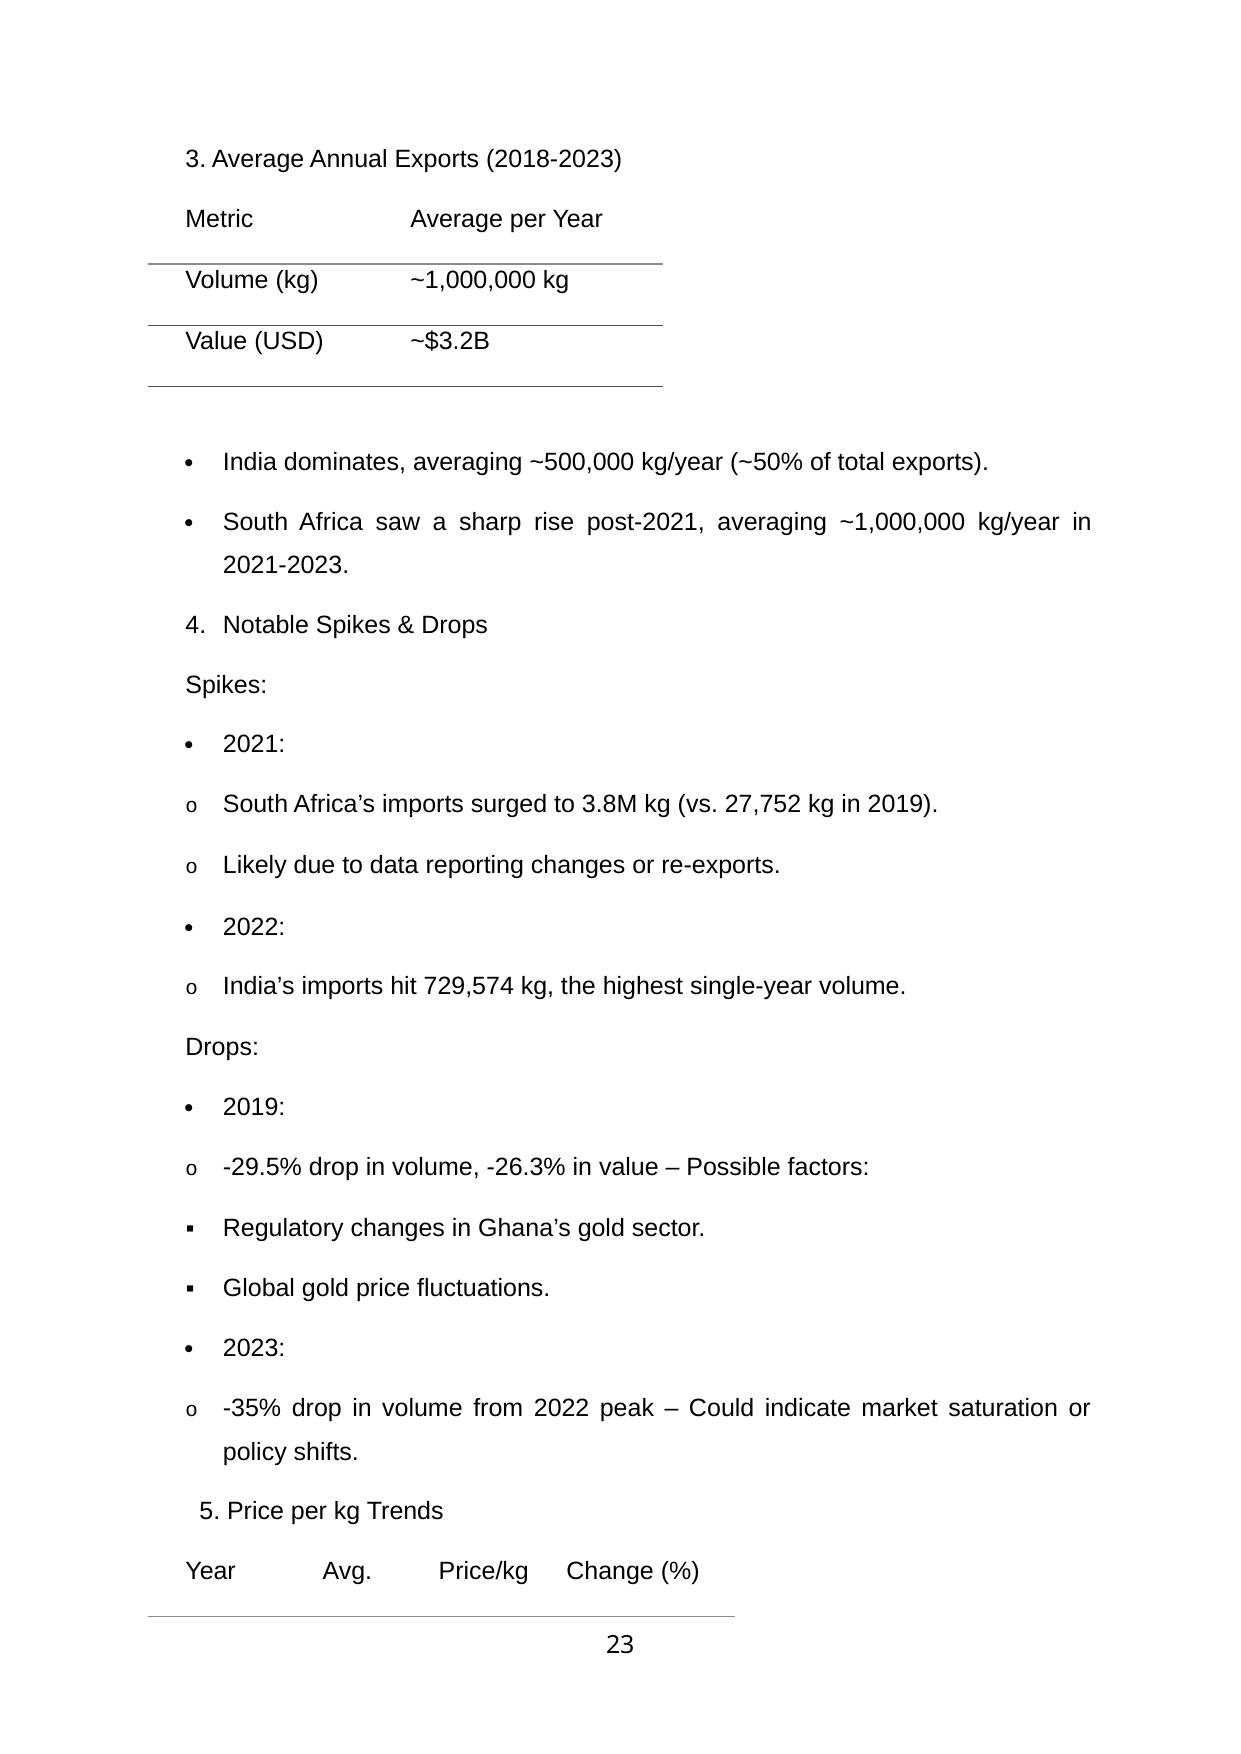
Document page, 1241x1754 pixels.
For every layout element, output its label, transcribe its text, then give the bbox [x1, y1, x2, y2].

list India dominates, averaging ~500,000 kg/year (~50% of total exports). [185, 447, 1093, 476]
text 5. Price per kg Trends [185, 1496, 1093, 1525]
table_header Avg. Price/kg (USD) [285, 1556, 529, 1616]
text 3. Average Annual Exports (2018-2023) [185, 144, 1093, 172]
table_header Year [148, 1556, 285, 1616]
list 2021: [185, 729, 1093, 758]
table_cell Value (USD) [148, 326, 373, 386]
list Notable Spikes & Drops [185, 610, 1093, 638]
list 2019: [185, 1092, 1093, 1121]
table_cell Volume (kg) [148, 265, 373, 324]
list -29.5% drop in volume, -26.3% in value – Possible factors: [185, 1152, 1093, 1182]
list -35% drop in volume from 2022 peak – Could indicate market saturation or policy shifts. [185, 1392, 1093, 1465]
list India’s imports hit 729,574 kg, the highest single-year volume. [185, 971, 1093, 1001]
list Likely due to data reporting changes or re-exports. [185, 850, 1093, 880]
text Drops: [185, 1032, 1093, 1061]
table_cell ~$3.2B [373, 326, 663, 386]
table_header Metric [148, 204, 373, 263]
text Spikes: [185, 669, 1093, 698]
list South Africa saw a sharp rise post-2021, averaging ~1,000,000 kg/year in 2021-2023. [185, 507, 1093, 579]
table_header Change (%) [529, 1556, 735, 1616]
list 2023: [185, 1333, 1093, 1361]
table_header Average per Year [373, 204, 663, 263]
table_cell ~1,000,000 kg [373, 265, 663, 324]
list Regulatory changes in Ghana’s gold sector. [185, 1213, 1093, 1242]
list South Africa’s imports surged to 3.8M kg (vs. 27,752 kg in 2019). [185, 789, 1093, 819]
list 2022: [185, 911, 1093, 940]
list Global gold price fluctuations. [185, 1273, 1093, 1302]
